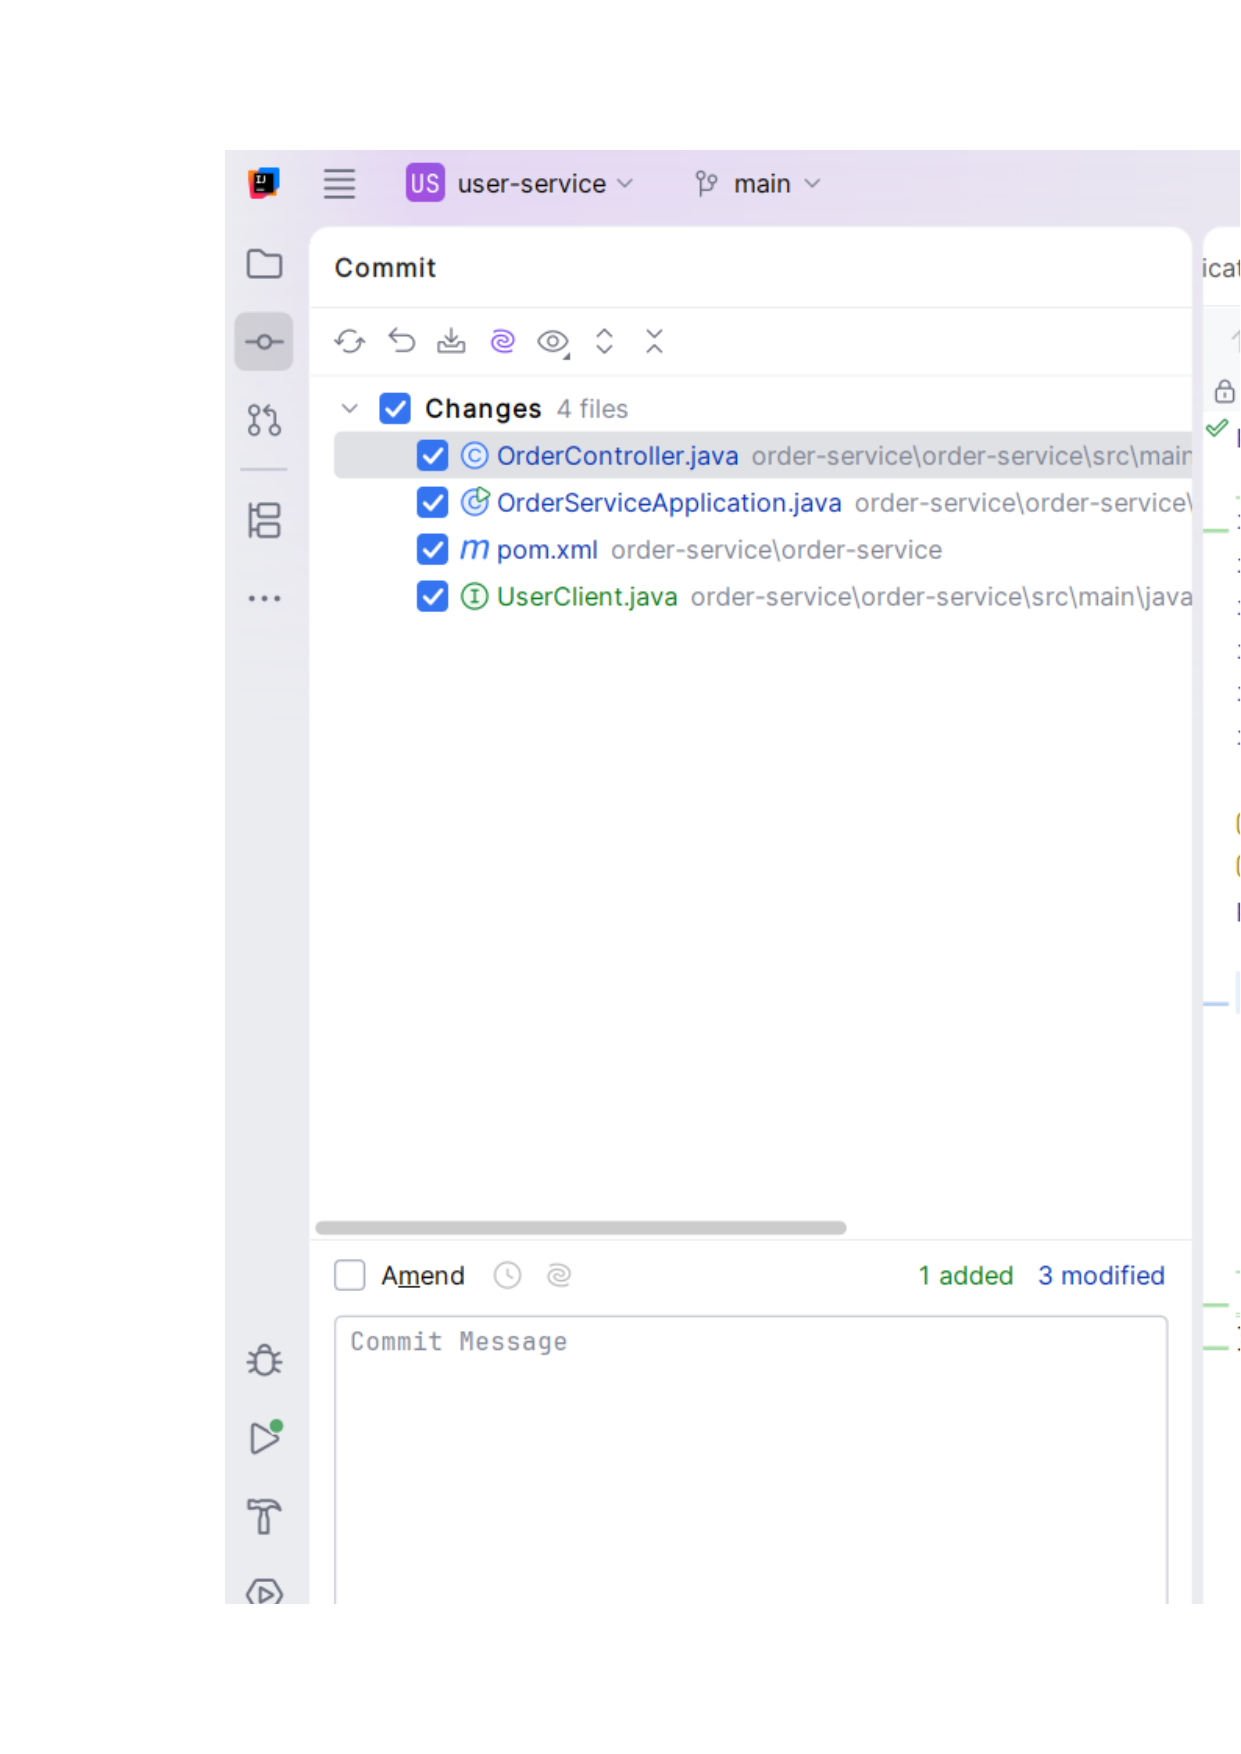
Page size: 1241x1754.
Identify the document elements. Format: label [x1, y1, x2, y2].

picture [225, 150, 1241, 1604]
